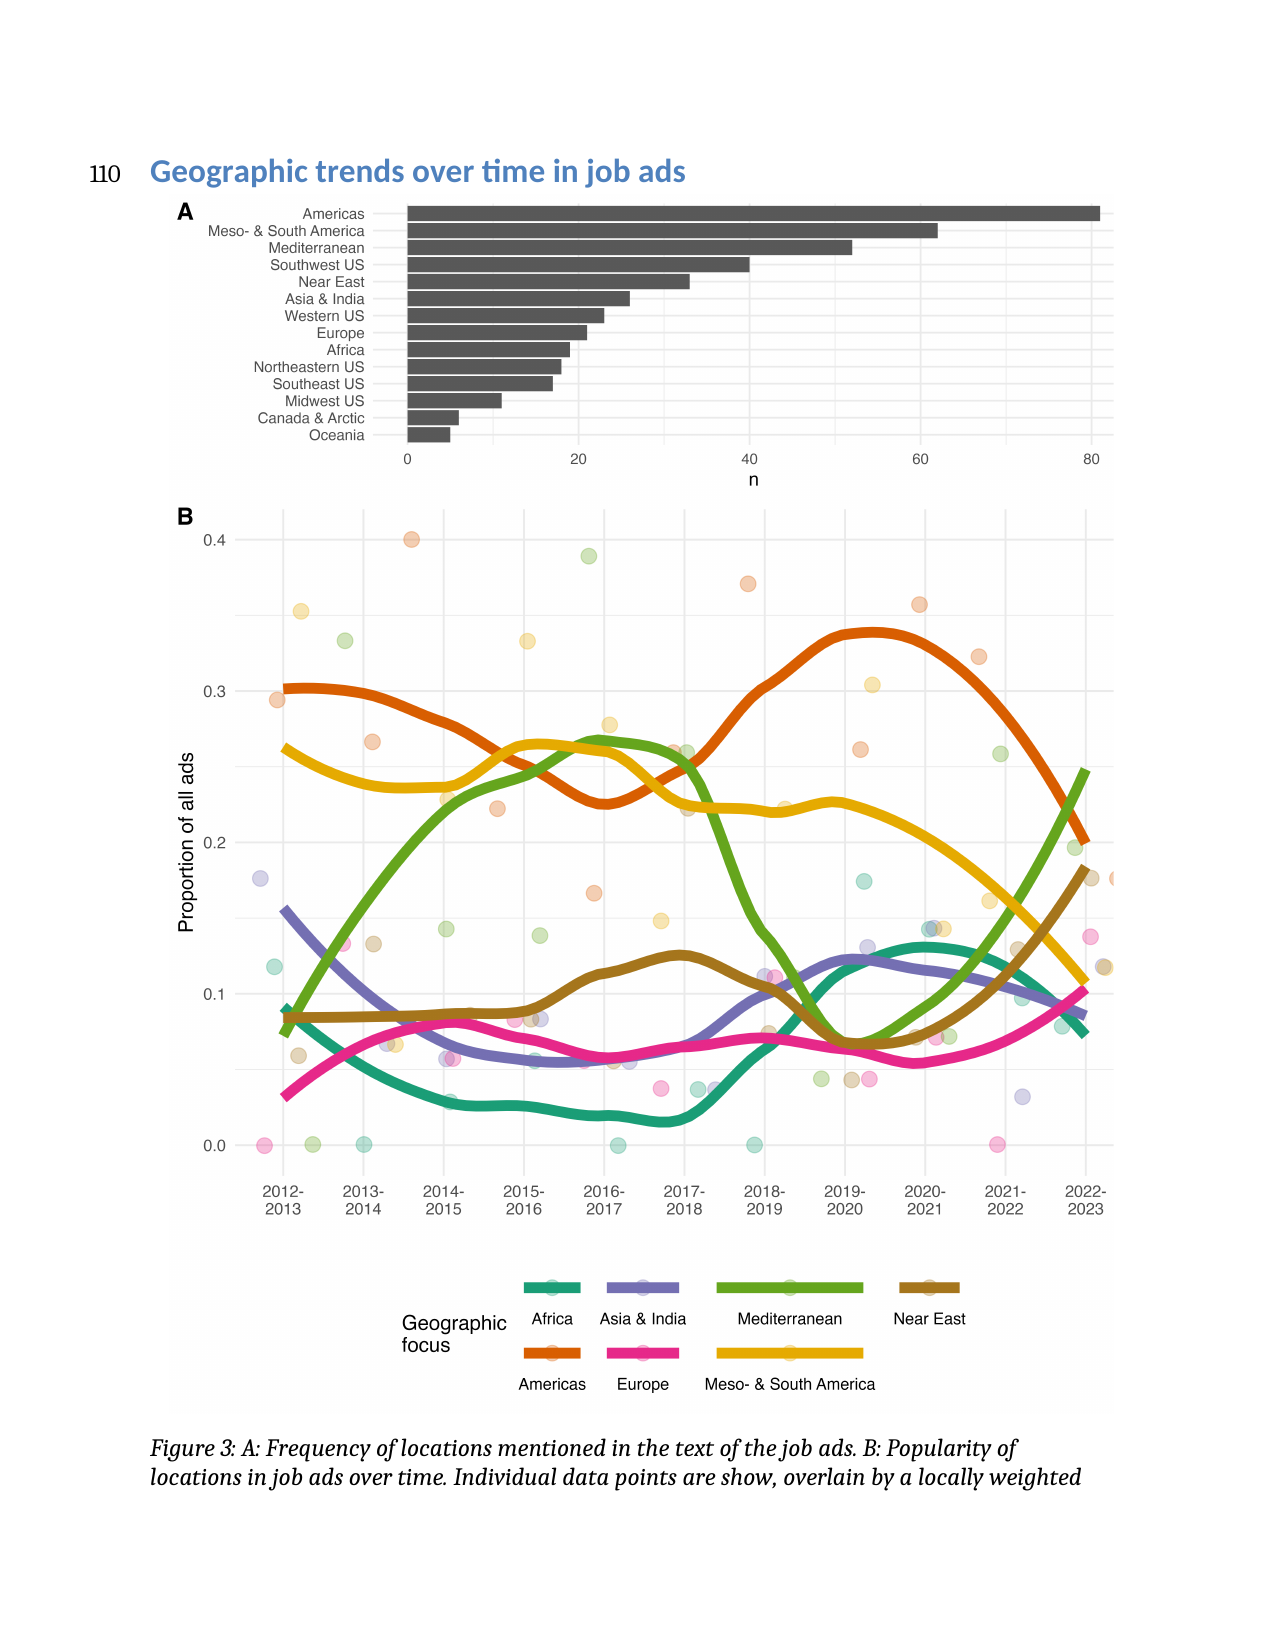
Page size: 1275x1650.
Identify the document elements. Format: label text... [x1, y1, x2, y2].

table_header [139, 191, 1114, 1492]
subtitle Geographic trends over time in job ads [150, 150, 1125, 191]
picture [168, 194, 1114, 1414]
